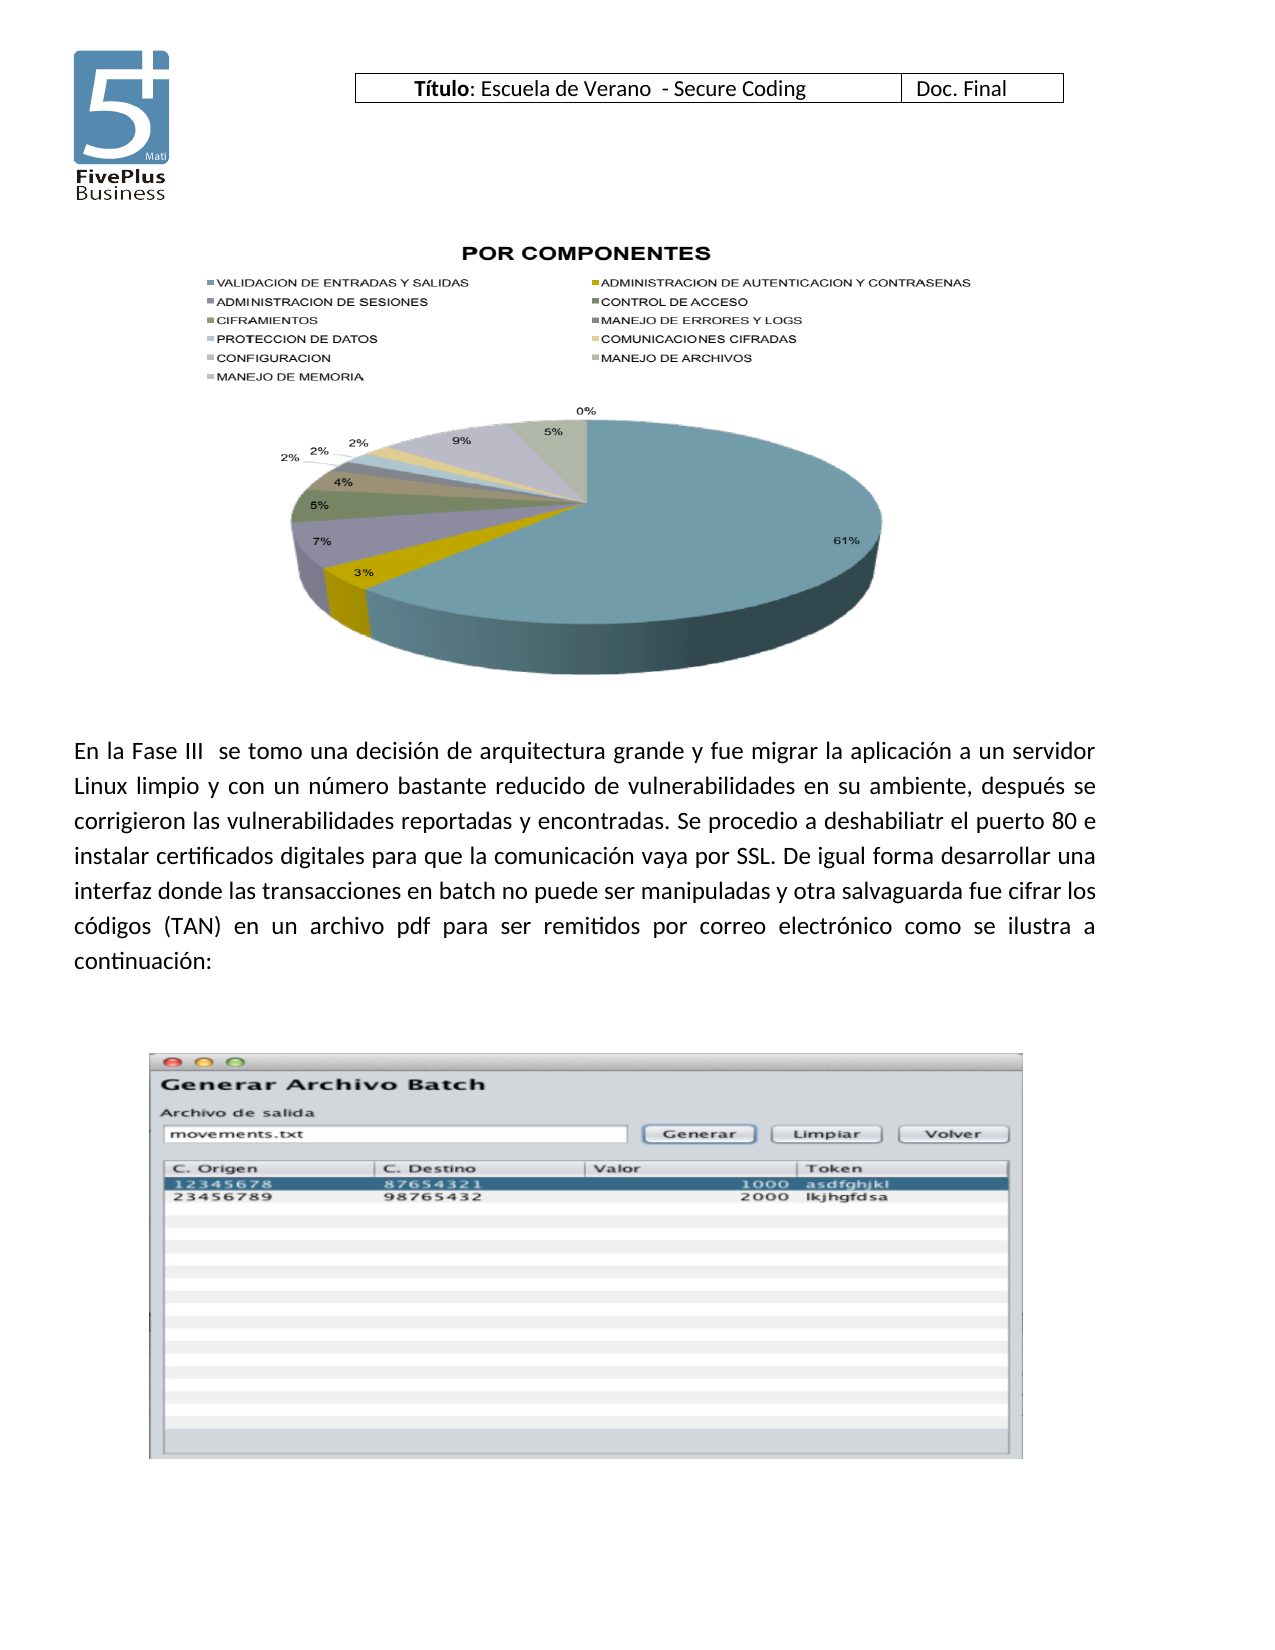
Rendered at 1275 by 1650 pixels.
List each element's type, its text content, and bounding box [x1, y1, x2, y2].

picture [73, 44, 173, 205]
text En la Fase III se tomo una decisión de arquitectura grande y fue migrar la aplicación a un servidor Linux limpio y con un número bastante reducido de vulnerabilidades en su ambiente, después se corrigieron las vulnerabilidades reportadas y encontradas. Se procedio a deshabiliatr el puerto 80 e instalar certificados digitales para que la comunicación vaya por SSL. De igual forma desarrollar una interfaz donde las transacciones en batch no puede ser manipuladas y otra salvaguarda fue cifrar los códigos (TAN) en un archivo pdf para ser remitidos por correo electrónico como se ilustra a continuación: [74, 735, 1098, 975]
